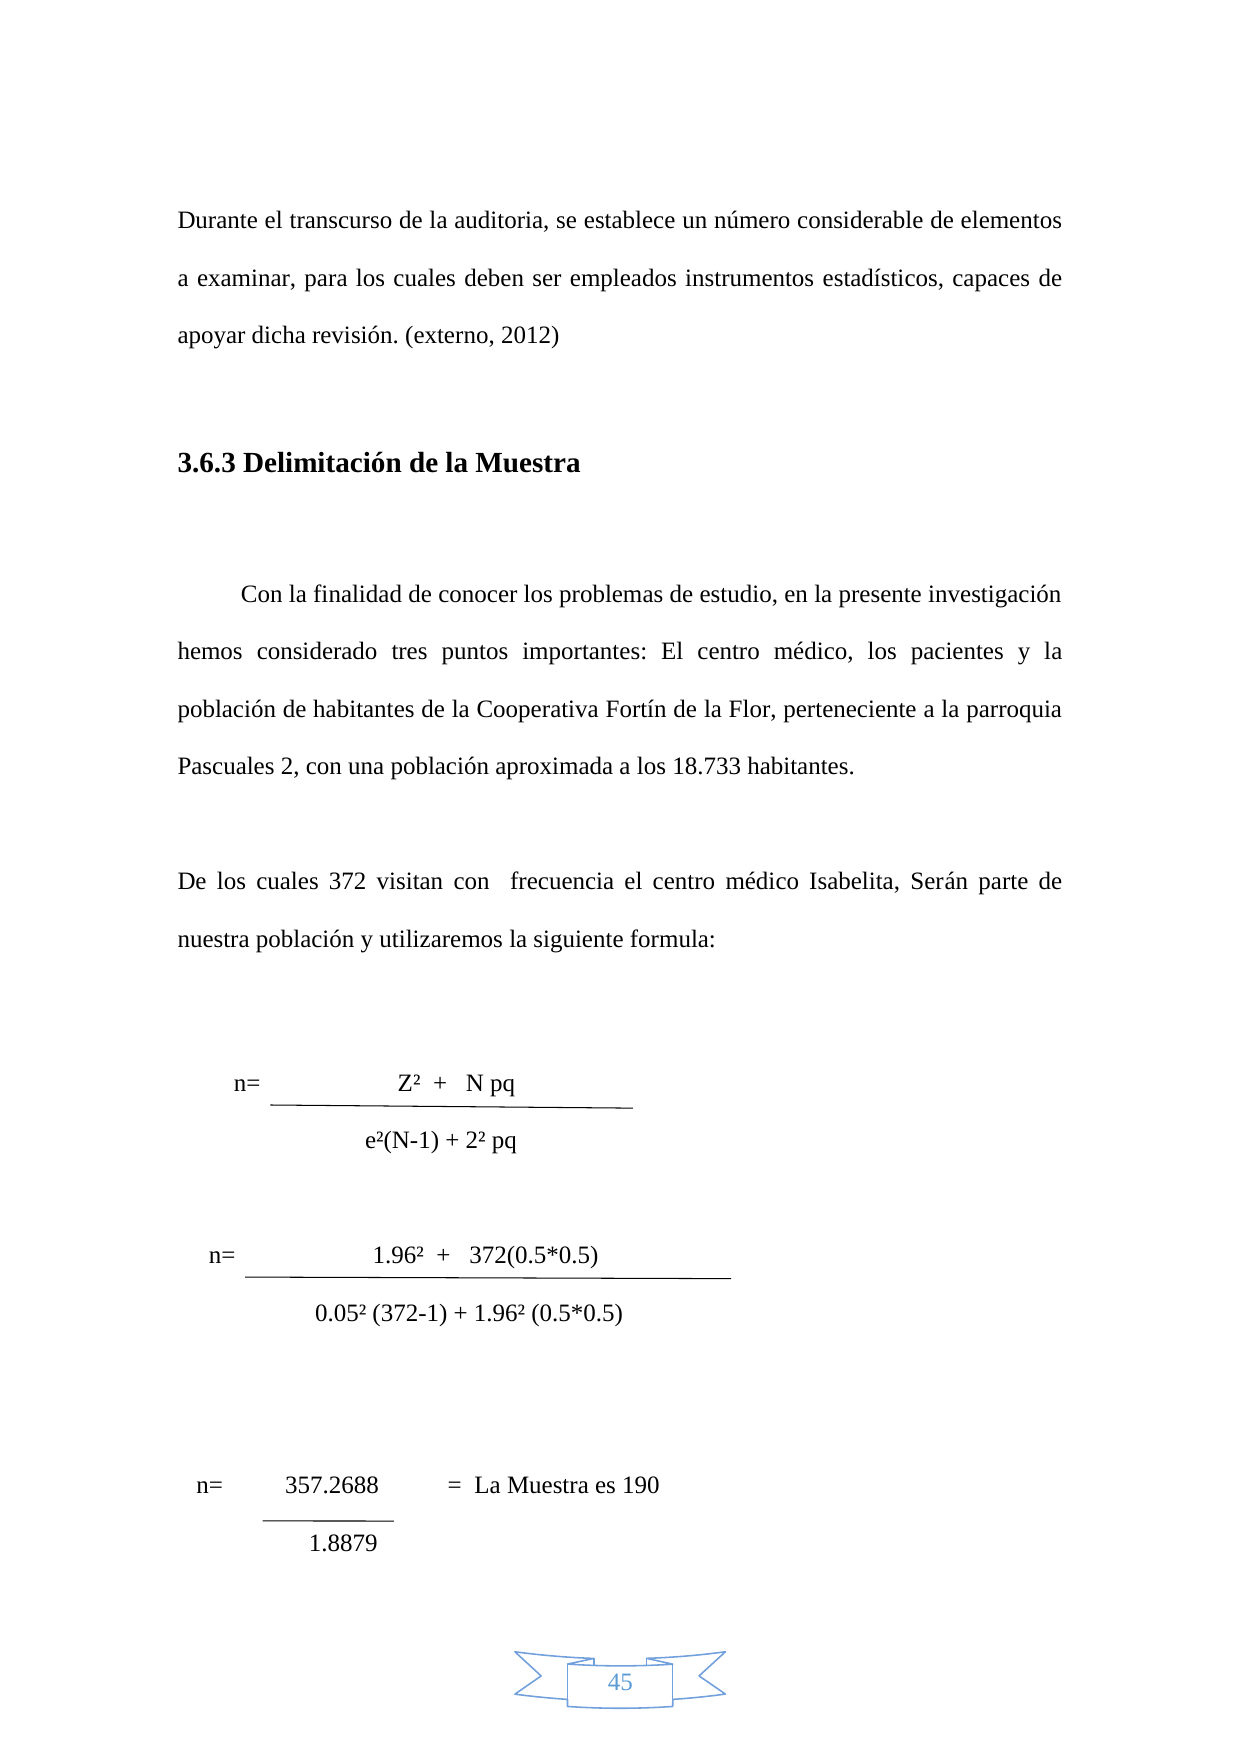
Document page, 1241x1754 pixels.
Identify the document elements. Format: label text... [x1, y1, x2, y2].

text n= 357.2688 = La Muestra es 190 [177, 1470, 1063, 1499]
text n= Z² + N pq [177, 1068, 1063, 1096]
text n= 1.96² + 372(0.5*0.5) [177, 1240, 1063, 1269]
text Con la finalidad de conocer los problemas de estudio, en la presente investigación hemos considerado tres puntos importantes: El centro médico, los pacientes y la población de habitantes de la Cooperativa Fortín de la Flor, perteneciente a la parroquia Pascuales 2, con una población aproximada a los 18.733 habitantes. [177, 579, 1063, 780]
text 3.6.3 Delimitación de la Muestra [177, 445, 1063, 478]
text 1.8879 [177, 1528, 1063, 1556]
text Durante el transcurso de la auditoria, se establece un número considerable de elementos a examinar, para los cuales deben ser empleados instrumentos estadísticos, capaces de apoyar dicha revisión. [177, 205, 1063, 349]
text e²(N-1) + 2² pq [177, 1125, 1063, 1154]
text De los cuales 372 visitan con frecuencia el centro médico Isabelita, Serán parte de nuestra población y utilizaremos la siguiente formula: [177, 866, 1063, 953]
text 0.05² (372-1) + 1.96² (0.5*0.5) [177, 1298, 1063, 1326]
